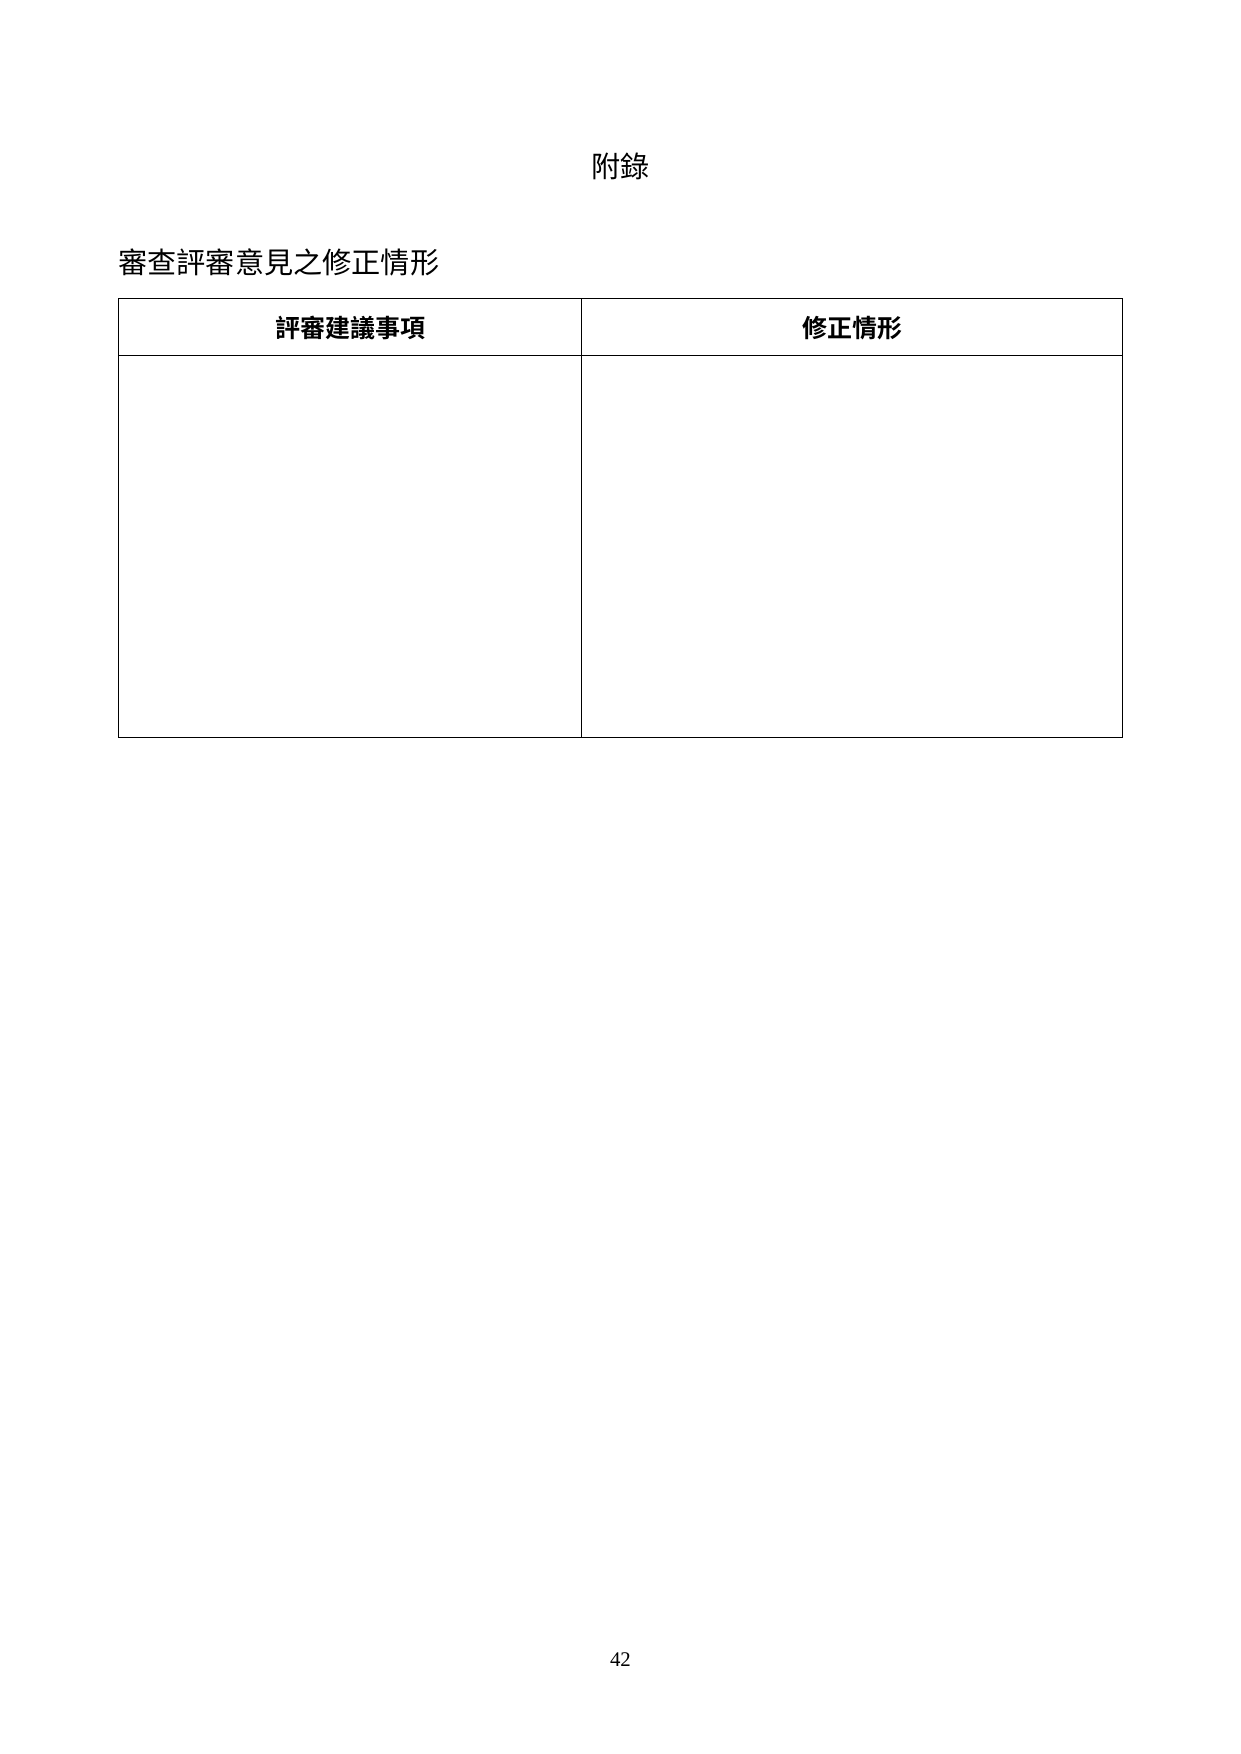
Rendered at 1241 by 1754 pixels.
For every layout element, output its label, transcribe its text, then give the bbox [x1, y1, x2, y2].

subtitle 附錄 [118, 127, 1122, 202]
table_cell [119, 356, 581, 737]
table_header 修正情形 [582, 299, 1122, 354]
subtitle 審查評審意見之修正情形 [118, 223, 1122, 298]
table_cell [582, 356, 1122, 737]
table_header 評審建議事項 [119, 299, 581, 354]
